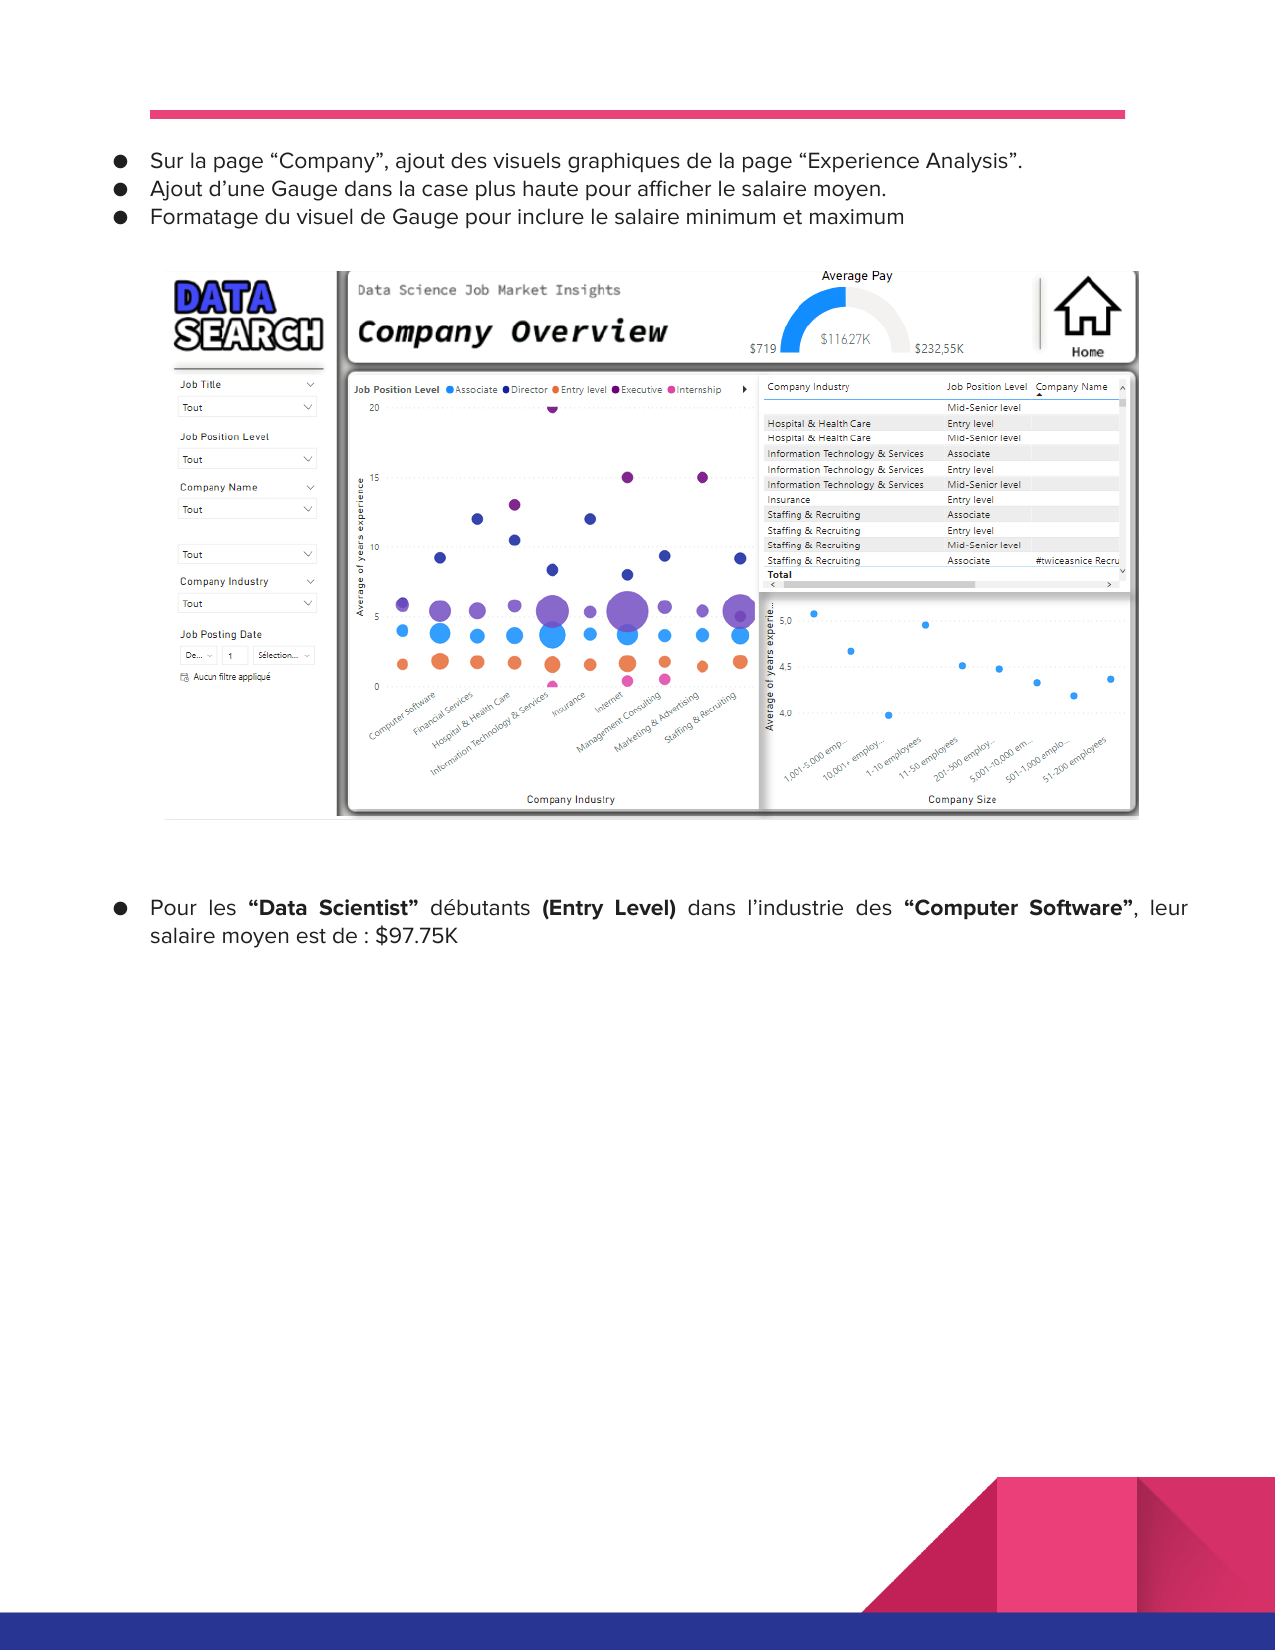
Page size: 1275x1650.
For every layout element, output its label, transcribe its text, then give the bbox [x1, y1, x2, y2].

picture [0, 1475, 1275, 1650]
list Pour les “Data Scientist” débutants (Entry Level) dans l’industrie des “Computer Software”, leur salaire moyen est de : $97.75K [112, 894, 1188, 950]
list Formatage du visuel de Gauge pour inclure le salaire minimum et maximum [112, 203, 1188, 231]
picture [164, 271, 1139, 820]
picture [150, 110, 1125, 119]
list Ajout d’une Gauge dans la case plus haute pour afficher le salaire moyen. [112, 175, 1188, 203]
list Sur la page “Company”, ajout des visuels graphiques de la page “Experience Analysis”. [112, 147, 1188, 175]
